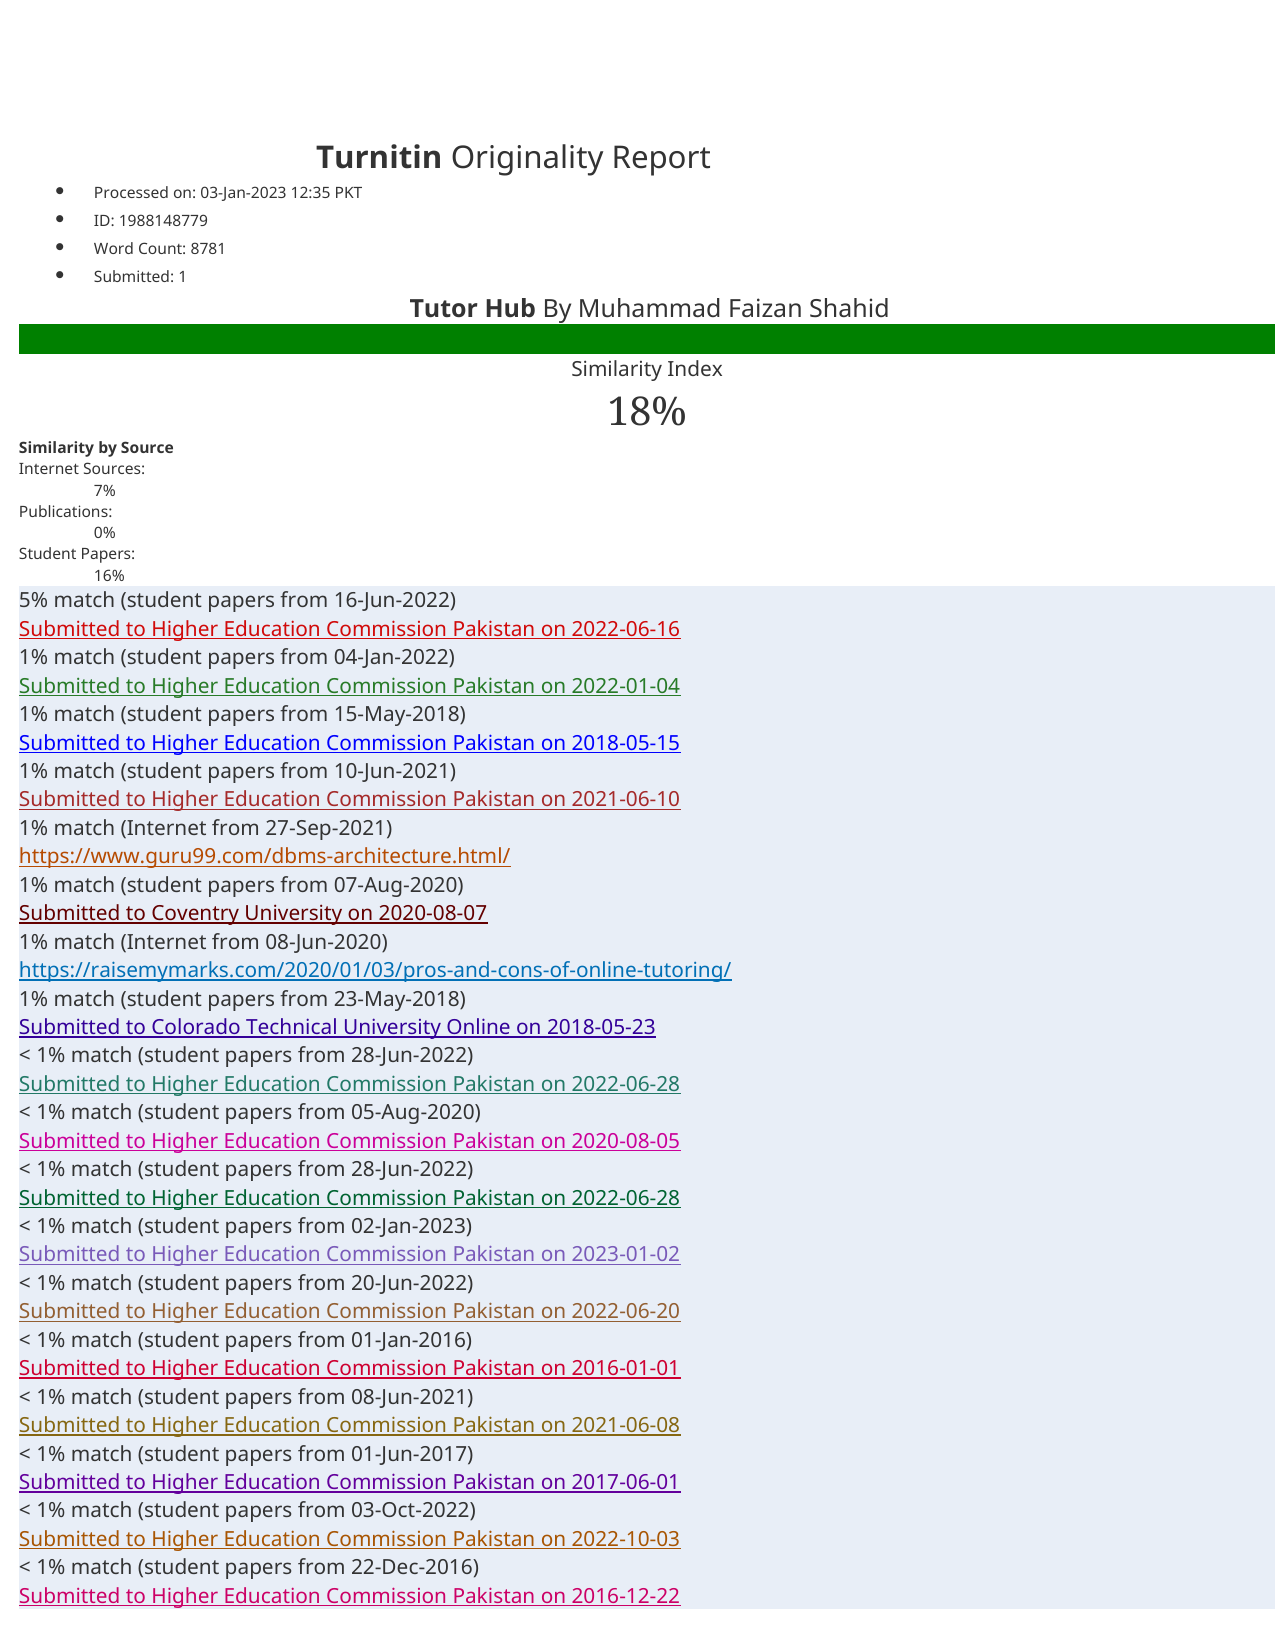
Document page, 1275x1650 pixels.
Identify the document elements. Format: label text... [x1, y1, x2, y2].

text < 1% match (student papers from 22-Dec-2016) [19, 1552, 1275, 1581]
text Submitted to Higher Education Commission Pakistan on 2022-06-28 [19, 1069, 1275, 1097]
text 16% [94, 564, 1264, 586]
text Submitted to Higher Education Commission Pakistan on 2022-01-04 [19, 671, 1275, 699]
text 1% match (student papers from 23-May-2018) [19, 984, 1275, 1012]
text 1% match (Internet from 08-Jun-2020) [19, 927, 1275, 955]
subtitle Tutor Hub By Muhammad Faizan Shahid [409, 291, 1275, 324]
text < 1% match (student papers from 03-Oct-2022) [19, 1496, 1275, 1524]
text Submitted to Colorado Technical University Online on 2018-05-23 [19, 1012, 1275, 1041]
text Submitted to Higher Education Commission Pakistan on 2020-08-05 [19, 1126, 1275, 1154]
text < 1% match (student papers from 28-Jun-2022) [19, 1154, 1275, 1183]
text 5% match (student papers from 16-Jun-2022) [19, 586, 1275, 614]
text < 1% match (student papers from 01-Jun-2017) [19, 1439, 1275, 1467]
text Submitted to Higher Education Commission Pakistan on 2016-01-01 [19, 1353, 1275, 1382]
subtitle Turnitin Originality Report [316, 135, 1018, 178]
text Submitted to Higher Education Commission Pakistan on 2023-01-02 [19, 1239, 1275, 1268]
text 1% match (student papers from 10-Jun-2021) [19, 756, 1275, 784]
text Submitted to Higher Education Commission Pakistan on 2018-05-15 [19, 728, 1275, 756]
text Submitted to Higher Education Commission Pakistan on 2021-06-10 [19, 784, 1275, 813]
text Submitted to Higher Education Commission Pakistan on 2022-06-20 [19, 1296, 1275, 1325]
text < 1% match (student papers from 05-Aug-2020) [19, 1097, 1275, 1126]
text 1% match (student papers from 07-Aug-2020) [19, 870, 1275, 898]
text 18% [19, 383, 1275, 437]
text < 1% match (student papers from 28-Jun-2022) [19, 1041, 1275, 1069]
text 1% match (student papers from 15-May-2018) [19, 699, 1275, 728]
text Student Papers: [19, 543, 1264, 564]
text 0% [94, 522, 1264, 543]
text https://www.guru99.com/dbms-architecture.html/ [19, 841, 1275, 870]
text < 1% match (student papers from 02-Jan-2023) [19, 1211, 1275, 1239]
list Word Count: 8781 [56, 234, 1275, 259]
text Similarity by Source [19, 437, 1275, 458]
text 7% [94, 479, 1264, 501]
text < 1% match (student papers from 08-Jun-2021) [19, 1382, 1275, 1410]
text Submitted to Higher Education Commission Pakistan on 2021-06-08 [19, 1410, 1275, 1439]
text Submitted to Higher Education Commission Pakistan on 2022-10-03 [19, 1524, 1275, 1552]
text Submitted to Higher Education Commission Pakistan on 2022-06-16 [19, 614, 1275, 642]
list Processed on: 03-Jan-2023 12:35 PKT [56, 178, 1275, 203]
list Submitted: 1 [56, 262, 1275, 287]
text Submitted to Coventry University on 2020-08-07 [19, 898, 1275, 927]
text < 1% match (student papers from 01-Jan-2016) [19, 1325, 1275, 1353]
text Submitted to Higher Education Commission Pakistan on 2016-12-22 [19, 1581, 1275, 1609]
text https://raisemymarks.com/2020/01/03/pros-and-cons-of-online-tutoring/ [19, 955, 1275, 984]
list ID: 1988148779 [56, 206, 1275, 231]
text Publications: [19, 501, 1264, 522]
text Similarity Index [19, 354, 1275, 383]
text < 1% match (student papers from 20-Jun-2022) [19, 1268, 1275, 1296]
text Submitted to Higher Education Commission Pakistan on 2017-06-01 [19, 1467, 1275, 1496]
text 1% match (Internet from 27-Sep-2021) [19, 813, 1275, 841]
text Submitted to Higher Education Commission Pakistan on 2022-06-28 [19, 1183, 1275, 1211]
text 1% match (student papers from 04-Jan-2022) [19, 642, 1275, 671]
text Internet Sources: [19, 458, 1264, 479]
